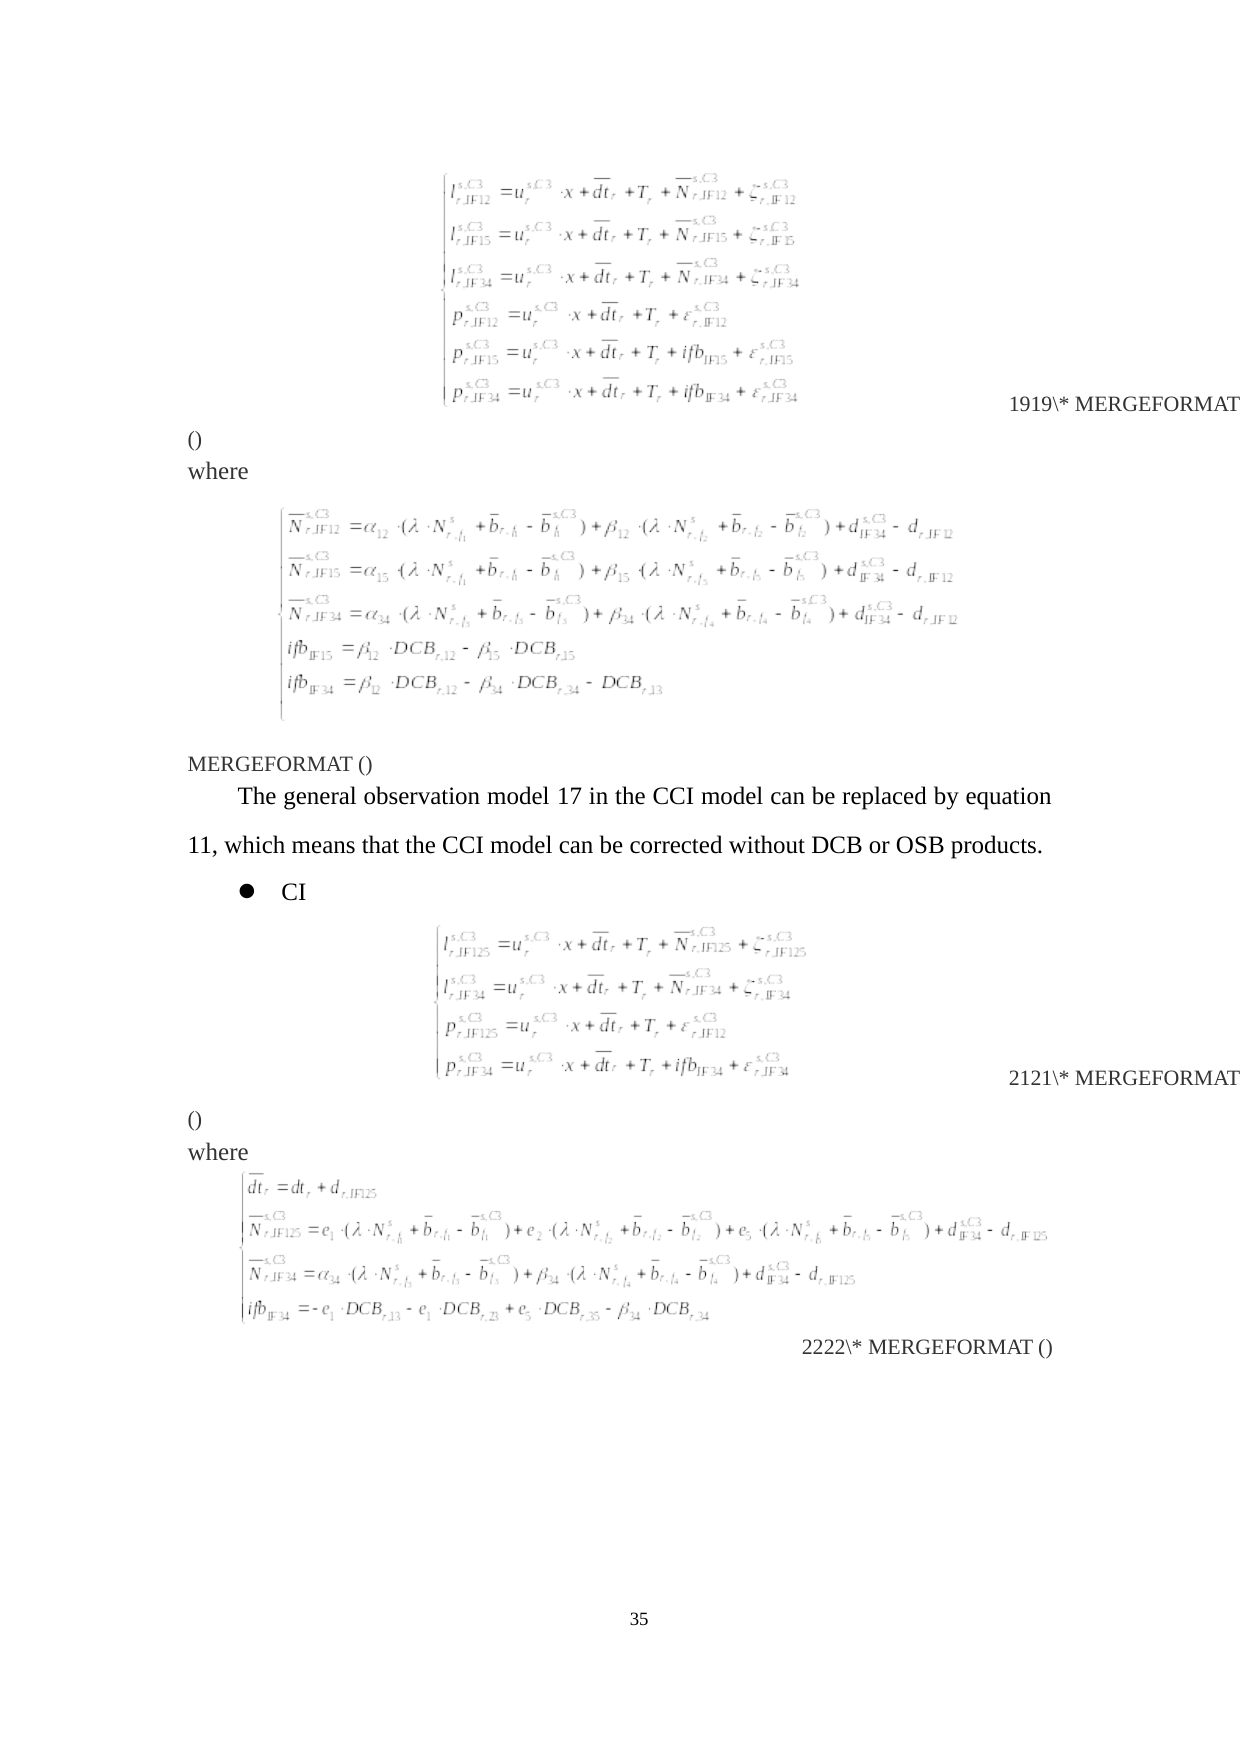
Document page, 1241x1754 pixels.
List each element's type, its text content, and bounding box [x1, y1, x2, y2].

list CI [237, 875, 1053, 908]
text where [187, 1135, 1053, 1168]
text The general observation model in the CCI model can be replaced by equation , which means that the CCI model can be corrected without DCB or OSB products. [187, 779, 1053, 861]
text where [187, 454, 1053, 487]
